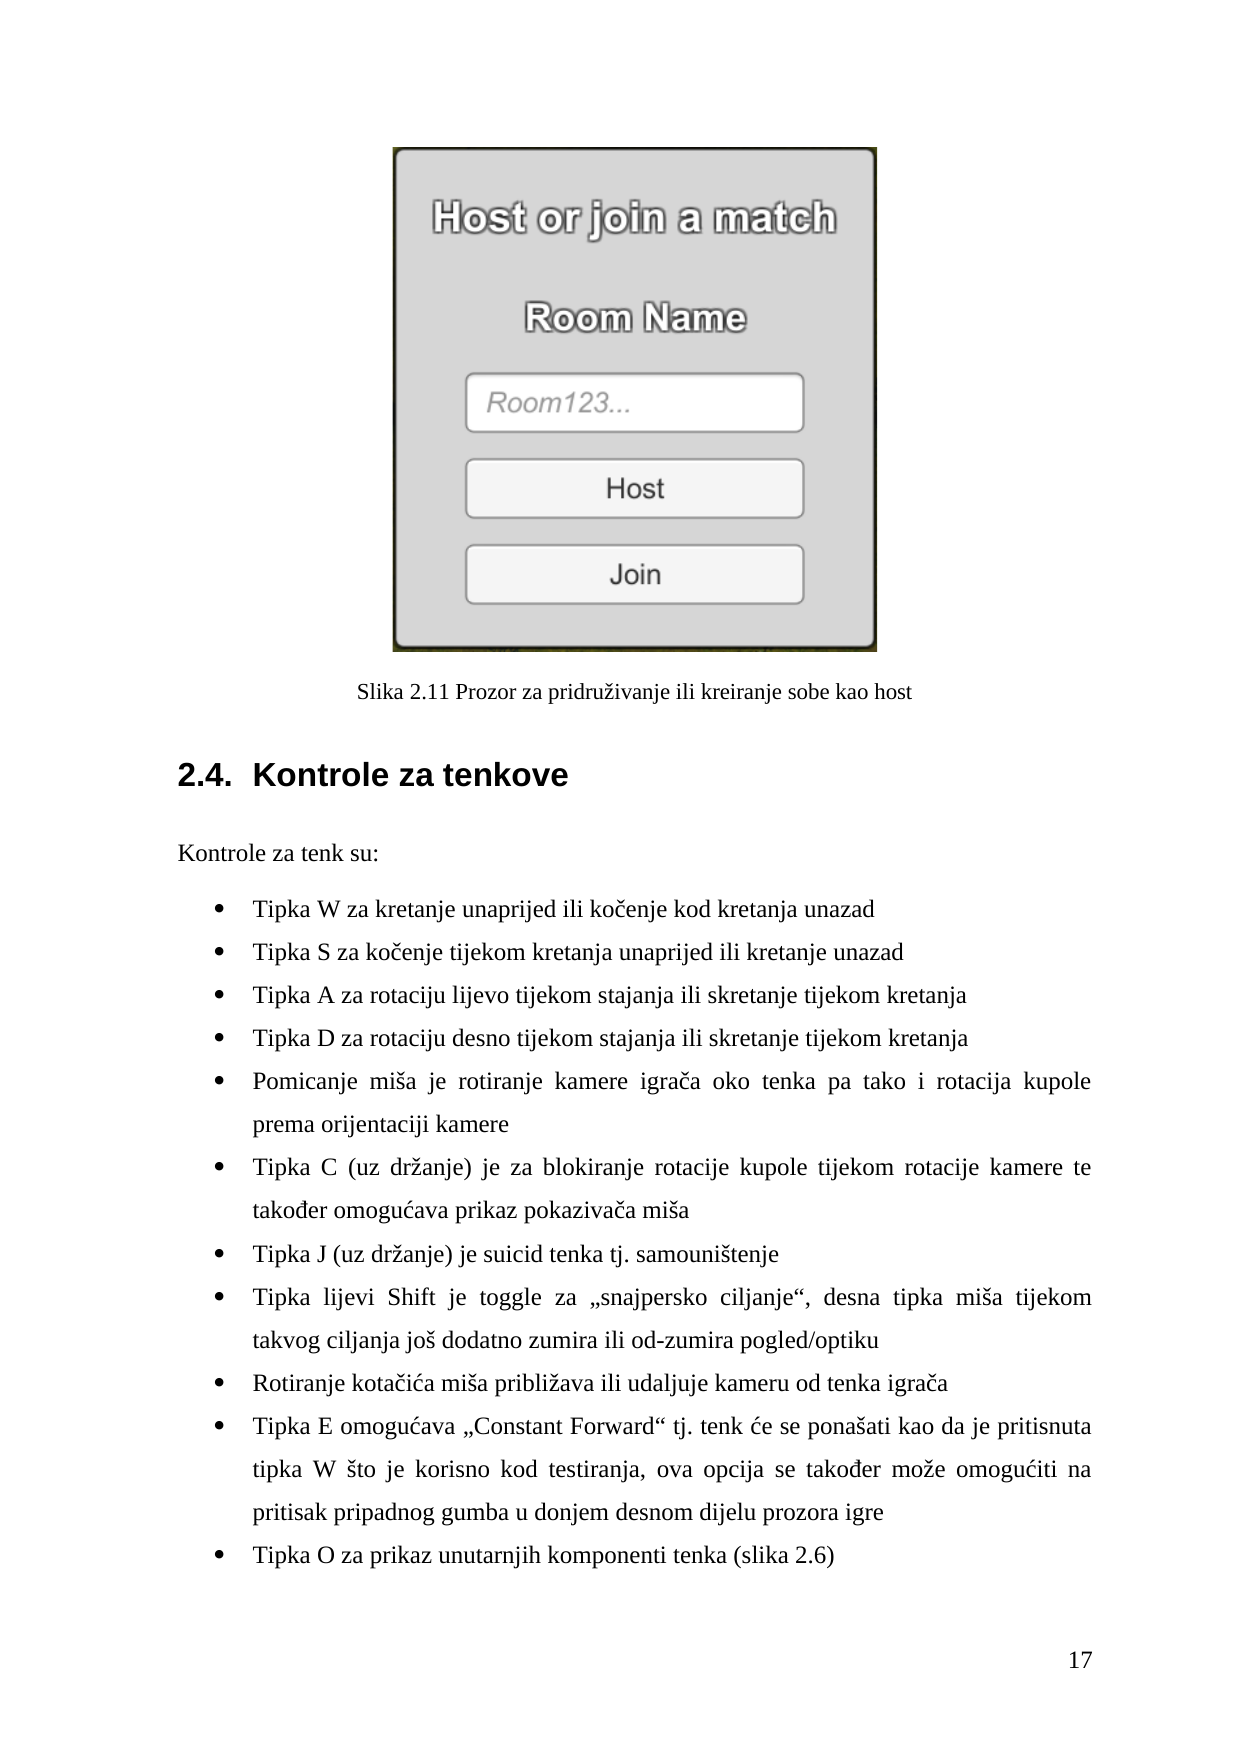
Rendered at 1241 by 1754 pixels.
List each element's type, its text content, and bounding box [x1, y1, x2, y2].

list Tipka E omogućava „Constant Forward“ tj. tenk će se ponašati kao da je pritisnuta tipka W što je korisno kod testiranja, ova opcija se također može omogućiti na pritisak pripadnog gumba u donjem desnom dijelu prozora igre [215, 1411, 1092, 1526]
list Tipka J (uz držanje) je suicid tenka tj. samouništenje [215, 1239, 1092, 1267]
text Kontrole za tenk su: [177, 838, 1092, 867]
list Pomicanje miša je rotiranje kamere igrača oko tenka pa tako i rotacija kupole prema orijentaciji kamere [215, 1066, 1092, 1138]
picture [392, 147, 878, 652]
list Tipka C (uz držanje) je za blokiranje rotacije kupole tijekom rotacije kamere te također omogućava prikaz pokazivača miša [215, 1152, 1092, 1224]
list Tipka A za rotaciju lijevo tijekom stajanja ili skretanje tijekom kretanja [215, 980, 1092, 1009]
list Tipka lijevi Shift je toggle za „snajpersko ciljanje“, desna tipka miša tijekom takvog ciljanja još dodatno zumira ili od-zumira pogled/optiku [215, 1282, 1092, 1354]
subtitle Kontrole za tenkove [177, 755, 1092, 794]
list Tipka D za rotaciju desno tijekom stajanja ili skretanje tijekom kretanja [215, 1023, 1092, 1052]
list Tipka W za kretanje unaprijed ili kočenje kod kretanja unazad [215, 894, 1092, 922]
list Tipka O za prikaz unutarnjih komponenti tenka (slika 2.6) [215, 1541, 1092, 1569]
list Tipka S za kočenje tijekom kretanja unaprijed ili kretanje unazad [215, 937, 1092, 966]
list Rotiranje kotačića miša približava ili udaljuje kameru od tenka igrača [215, 1368, 1092, 1397]
